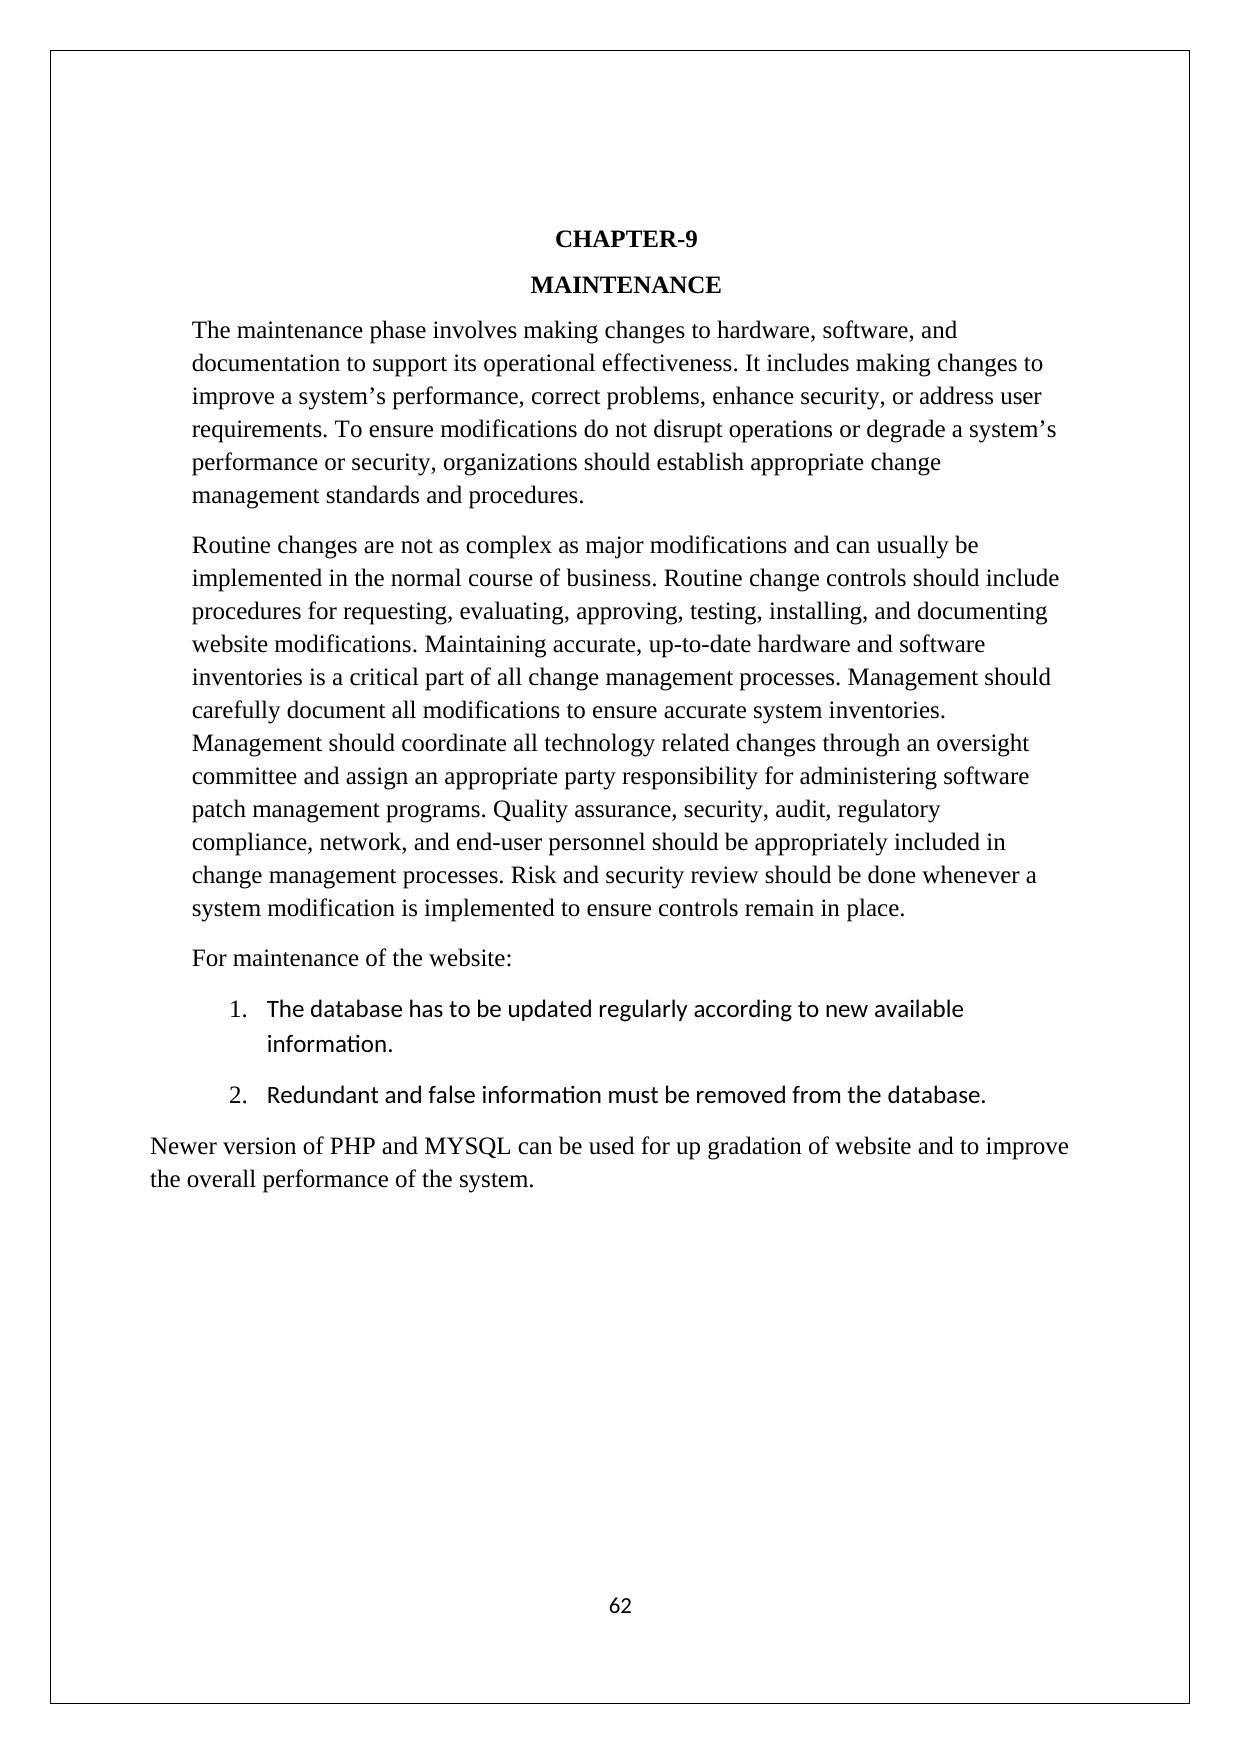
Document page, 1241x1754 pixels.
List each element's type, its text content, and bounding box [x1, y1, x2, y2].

list The database has to be updated regularly according to new available information. [229, 993, 1090, 1058]
text The maintenance phase involves making changes to hardware, software, and documentation to support its operational effectiveness. It includes making changes to improve a system’s performance, correct problems, enhance security, or address user requirements. To ensure modifications do not disrupt operations or degrade a system’s performance or security, organizations should establish appropriate change management standards and procedures. [192, 315, 1062, 509]
list Redundant and false information must be removed from the database. [229, 1079, 1090, 1110]
text For maintenance of the website: [192, 943, 1090, 972]
text Newer version of PHP and MYSQL can be used for up gradation of website and to improve the overall performance of the system. [150, 1131, 1090, 1193]
text MAINTENANCE [340, 270, 912, 299]
text Routine changes are not as complex as major modifications and can usually be implemented in the normal course of business. Routine change controls should include procedures for requesting, evaluating, approving, testing, installing, and documenting website modifications. Maintaining accurate, up-to-date hardware and software inventories is a critical part of all change management processes. Management should carefully document all modifications to ensure accurate system inventories. Management should coordinate all technology related changes through an oversight committee and assign an appropriate party responsibility for administering software patch management programs. Quality assurance, security, audit, regulatory compliance, network, and end-user personnel should be appropriately included in change management processes. Risk and security review should be done whenever a system modification is implemented to ensure controls remain in place. [192, 530, 1062, 922]
text CHAPTER-9 [340, 224, 912, 253]
